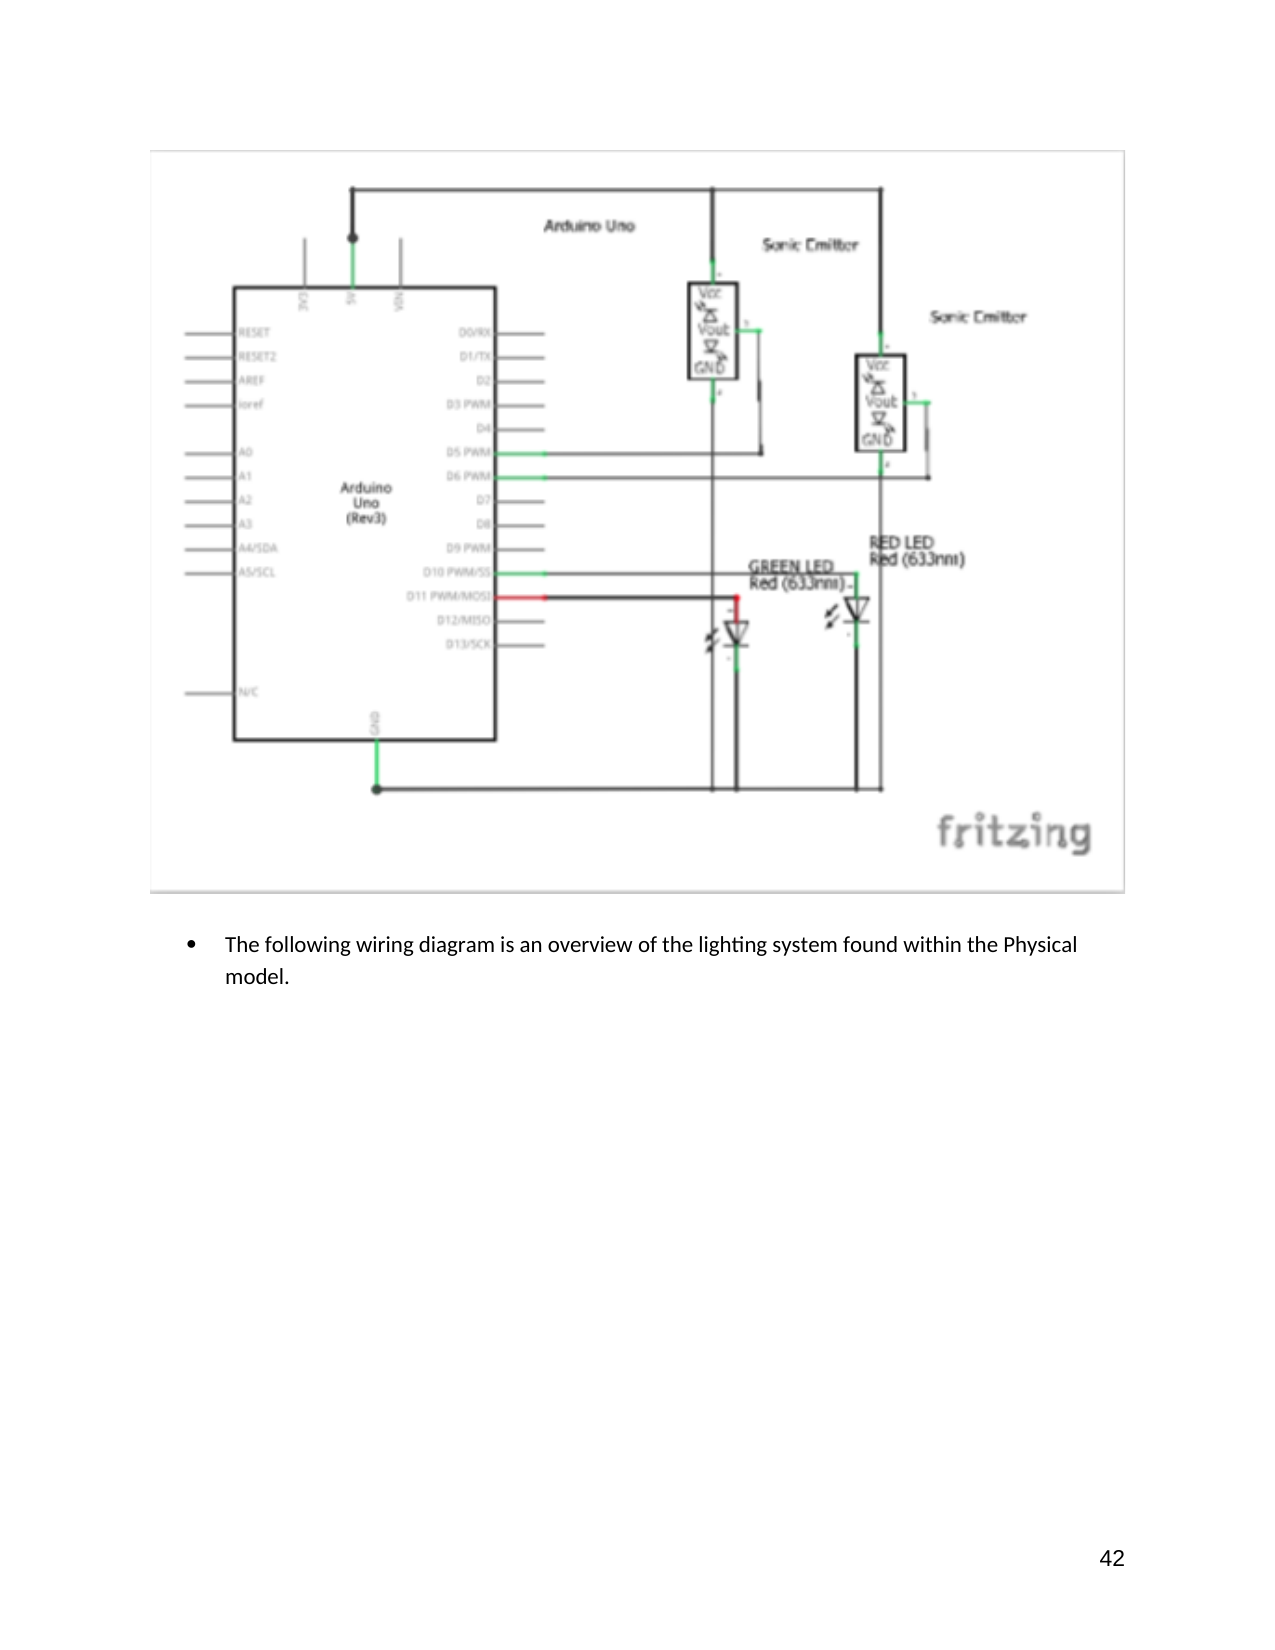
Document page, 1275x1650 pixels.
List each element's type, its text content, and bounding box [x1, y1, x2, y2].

list The following wiring diagram is an overview of the lighting system found within the Physical model. [187, 930, 1125, 990]
picture [150, 150, 1125, 894]
